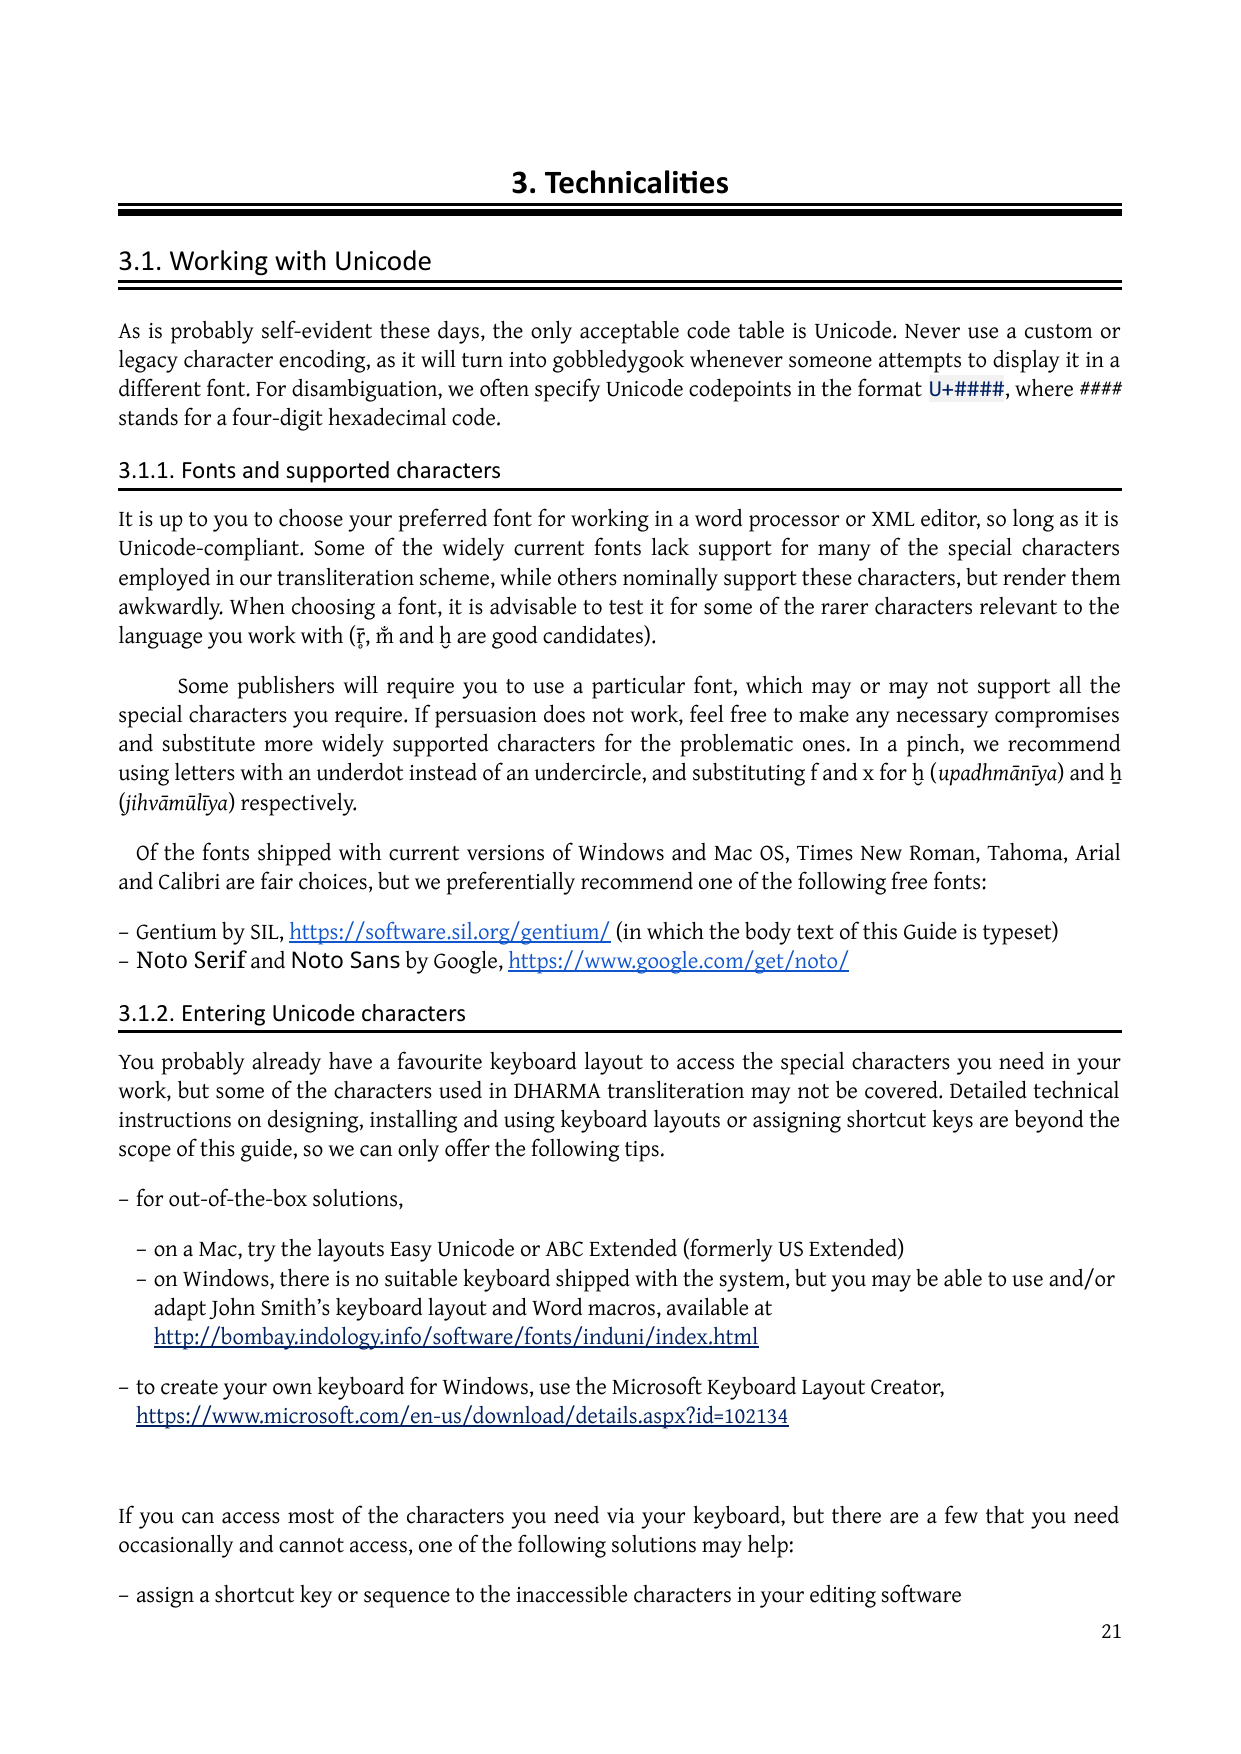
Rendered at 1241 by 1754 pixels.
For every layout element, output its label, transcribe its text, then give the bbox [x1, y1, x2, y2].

subtitle Working with Unicode [118, 241, 1122, 280]
text Some publishers will require you to use a particular font, which may or may not support all the special characters you require. If persuasion does not work, feel free to make any necessary compromises and substitute more widely supported characters for the problematic ones. In a pinch, we recommend using letters with an underdot instead of an undercircle, and substituting f and x for ḫ (upadhmānīya) and ẖ (jihvāmūlīya) respectively. [118, 670, 1122, 816]
text If you can access most of the characters you need via your keyboard, but there are a few that you need occasionally and cannot access, one of the following solutions may help: [118, 1500, 1122, 1558]
subtitle Fonts and supported characters [118, 452, 1122, 488]
list to create your own keyboard for Windows, use the Microsoft Keyboard Layout Creator, https://www.microsoft.com/en-us/download/details.aspx?id=102134 [118, 1371, 1122, 1429]
text Of the fonts shipped with current versions of Windows and Mac OS, Times New Roman, Tahoma, Arial and Calibri are fair choices, but we preferentially recommend one of the following free fonts: [118, 837, 1122, 895]
list for out-of-the-box solutions, [118, 1183, 1122, 1213]
subtitle Entering Unicode characters [118, 995, 1122, 1030]
list assign a shortcut key or sequence to the inaccessible characters in your editing software [118, 1579, 1122, 1608]
text It is up to you to choose your preferred font for working in a word processor or XML editor, so long as it is Unicode-compliant. Some of the widely current fonts lack support for many of the special characters employed in our transliteration scheme, while others nominally support these characters, but render them awkwardly. When choosing a font, it is advisable to test it for some of the rarer characters relevant to the language you work with (r̥̄, m̐ and ḫ are good candidates). [118, 503, 1122, 649]
text As is probably self-evident these days, the only acceptable code table is Unicode. Never use a custom or legacy character encoding, as it will turn into gobbledygook whenever someone attempts to display it in a different font. For disambiguation, we often specify Unicode codepoints in the format U+####, where #### stands for a four-digit hexadecimal code. [118, 315, 1122, 431]
subtitle Technicalities [118, 164, 1122, 203]
list on a Mac, try the layouts Easy Unicode or ABC Extended (formerly US Extended) [136, 1233, 1122, 1263]
list Noto Serif and Noto Sans by Google, https://www.google.com/get/noto/ [118, 945, 1122, 974]
text You probably already have a favourite keyboard layout to access the special characters you need in your work, but some of the characters used in DHARMA transliteration may not be covered. Detailed technical instructions on designing, installing and using keyboard layouts or assigning shortcut keys are beyond the scope of this guide, so we can only offer the following tips. [118, 1046, 1122, 1163]
list Gentium by SIL, https://software.sil.org/gentium/ (in which the body text of this Guide is typeset) [118, 916, 1122, 945]
list on Windows, there is no suitable keyboard shipped with the system, but you may be able to use and/or adapt John Smith’s keyboard layout and Word macros, available at http://bombay.indology.info/software/fonts/induni/index.html [136, 1263, 1122, 1350]
